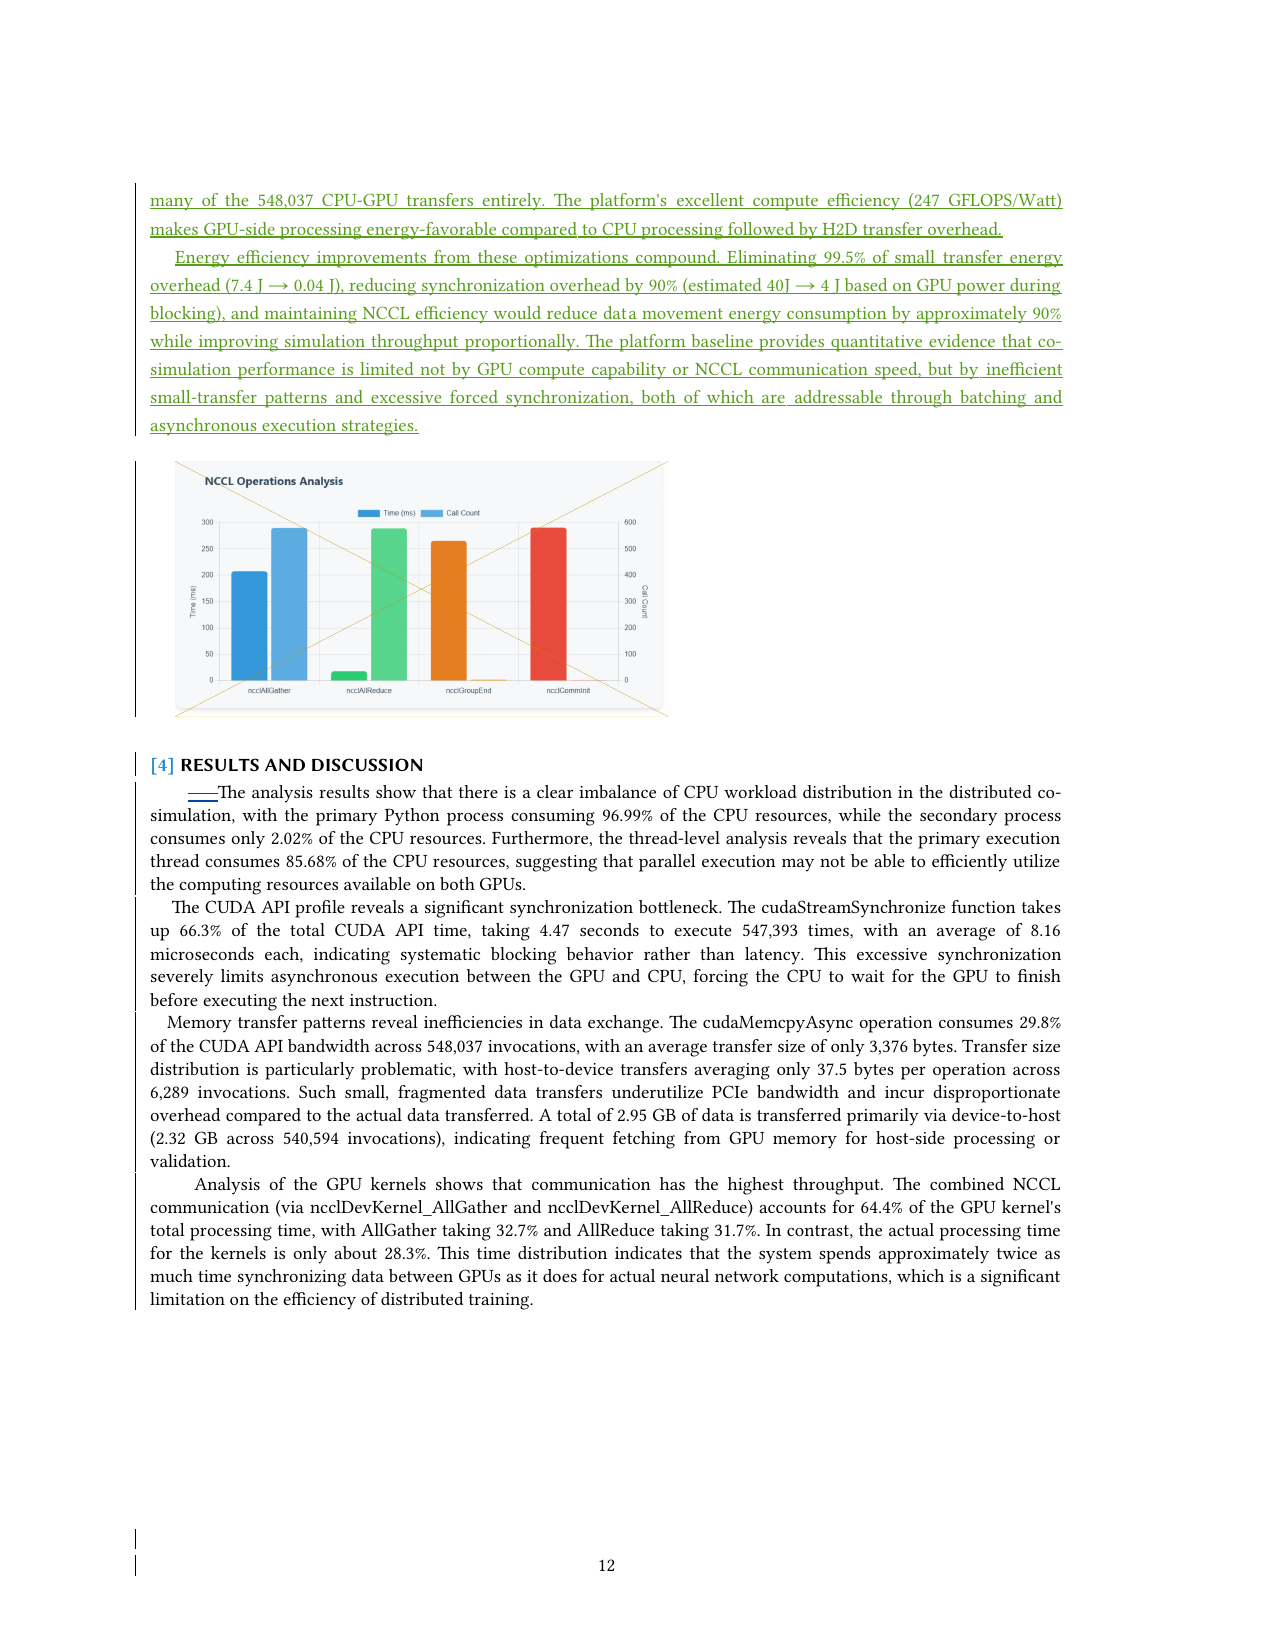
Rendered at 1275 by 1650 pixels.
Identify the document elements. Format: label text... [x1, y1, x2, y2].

text Memory transfer patterns reveal inefficiencies in data exchange. The cudaMemcpyAsync operation consumes 29.8% of the CUDA API bandwidth across 548,037 invocations, with an average transfer size of only 3,376 bytes. Transfer size distribution is particularly problematic, with host-to-device transfers averaging only 37.5 bytes per operation across 6,289 invocations. Such small, fragmented data transfers underutilize PCIe bandwidth and incur disproportionate overhead compared to the actual data transferred. A total of 2.95 GB of data is transferred primarily via device-to-host (2.32 GB across 540,594 invocations), indicating frequent fetching from GPU memory for host-side processing or validation. [150, 1012, 1062, 1172]
picture [177, 590, 666, 717]
text The CUDA API profile reveals a significant synchronization bottleneck. The cudaStreamSynchronize function takes up 66.3% of the total CUDA API time, taking 4.47 seconds to execute 547,393 times, with an average of 8.16 microseconds each, indicating systematic blocking behavior rather than latency. This excessive synchronization severely limits asynchronous execution between the GPU and CPU, forcing the CPU to wait for the GPU to finish before executing the next instruction. [150, 897, 1062, 1011]
picture [175, 463, 419, 716]
picture [177, 461, 666, 588]
text Analysis of the GPU kernels shows that communication has the highest throughput. The combined NCCL communication (via ncclDevKernel_AllGather and ncclDevKernel_AllReduce) accounts for 64.4% of the GPU kernel's total processing time, with AllGather taking 32.7% and AllReduce taking 31.7%. In contrast, the actual processing time for the kernels is only about 28.3%. This time distribution indicates that the system spends approximately twice as much time synchronizing data between GPUs as it does for actual neural network computations, which is a significant limitation on the efficiency of distributed training. [150, 1173, 1062, 1310]
picture [424, 462, 669, 716]
text The analysis results show that there is a clear imbalance of CPU workload distribution in the distributed co-simulation, with the primary Python process consuming 96.99% of the CPU resources, while the secondary process consumes only 2.02% of the CPU resources. Furthermore, the thread-level analysis reveals that the primary execution thread consumes 85.68% of the CPU resources, suggesting that parallel execution may not be able to efficiently utilize the computing resources available on both GPUs. [150, 782, 1062, 895]
text Results and discussion [150, 752, 1062, 776]
